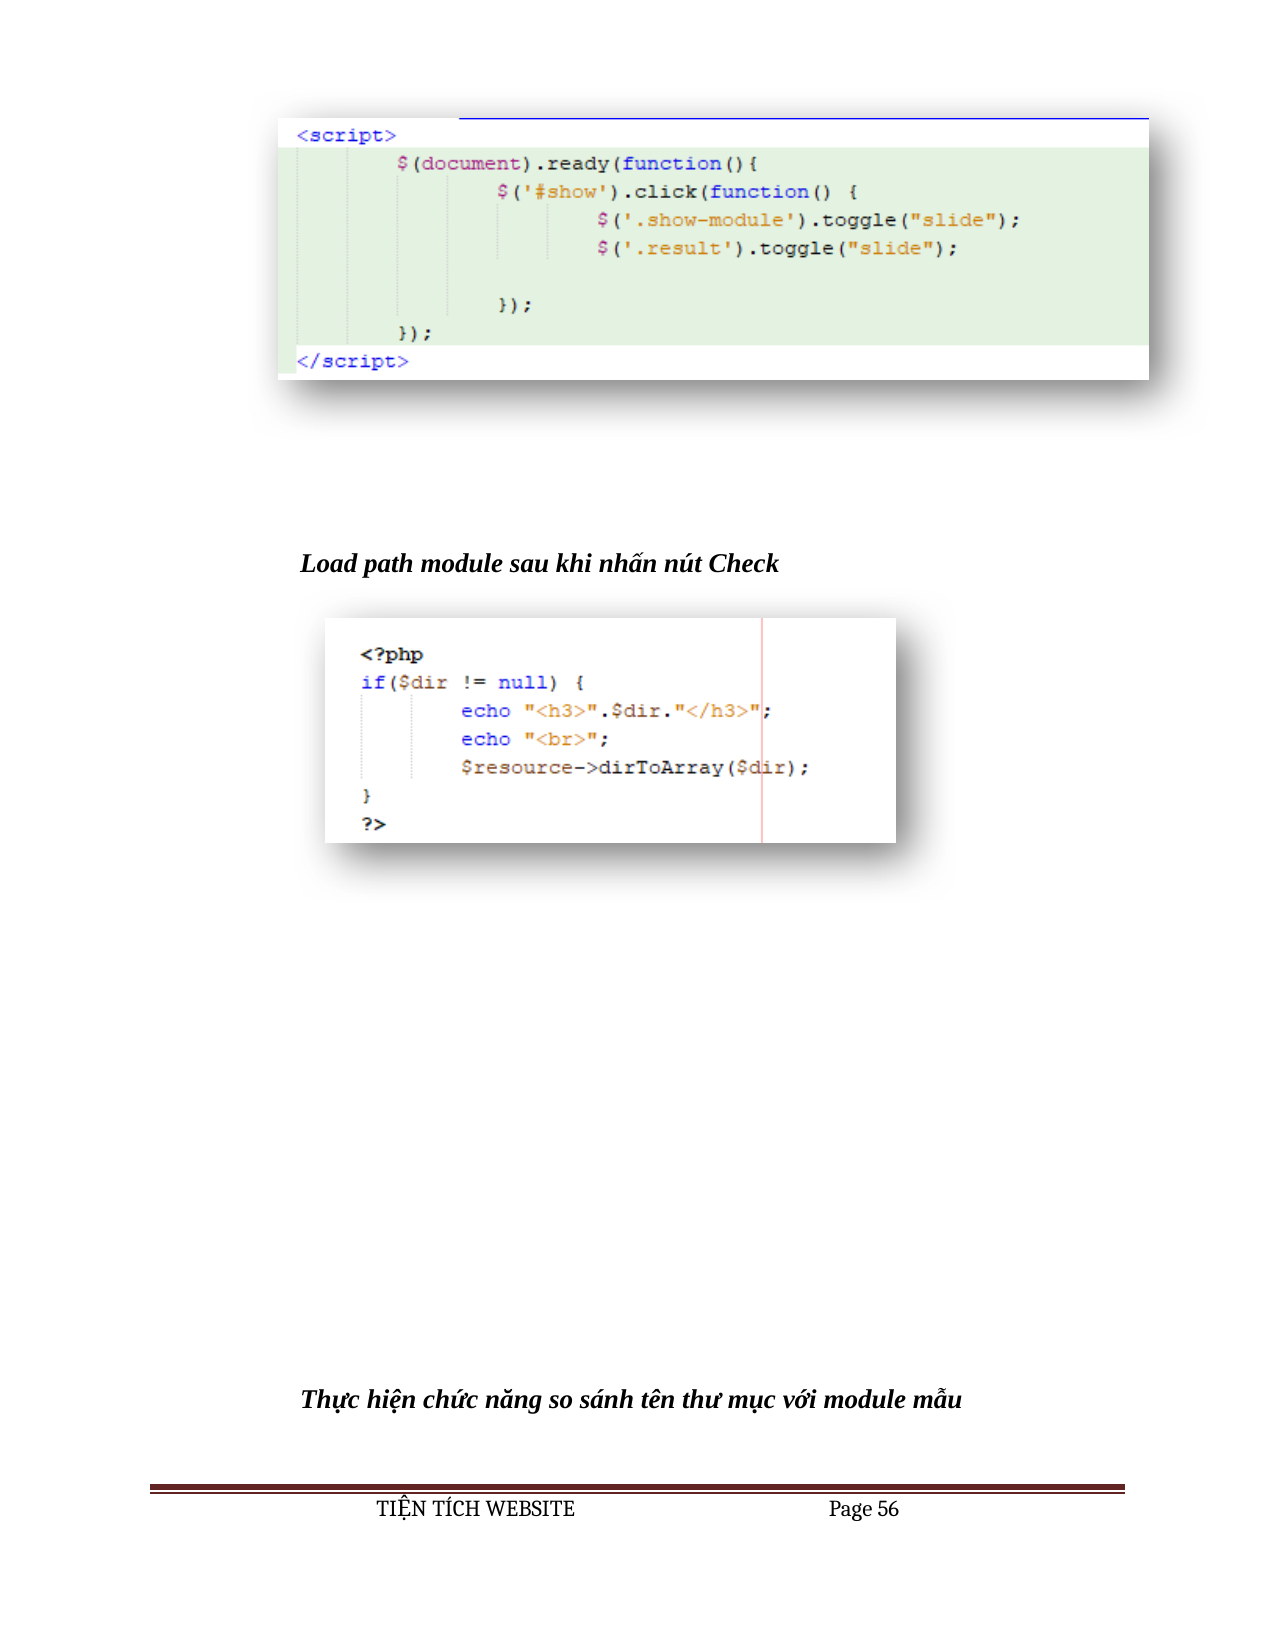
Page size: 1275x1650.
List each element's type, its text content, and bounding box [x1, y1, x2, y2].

picture [325, 618, 896, 843]
list Thực hiện chức năng so sánh tên thư mục với module mẫu [300, 1383, 1125, 1414]
list Load path module sau khi nhấn nút Check [300, 547, 1125, 578]
picture [278, 118, 1149, 380]
